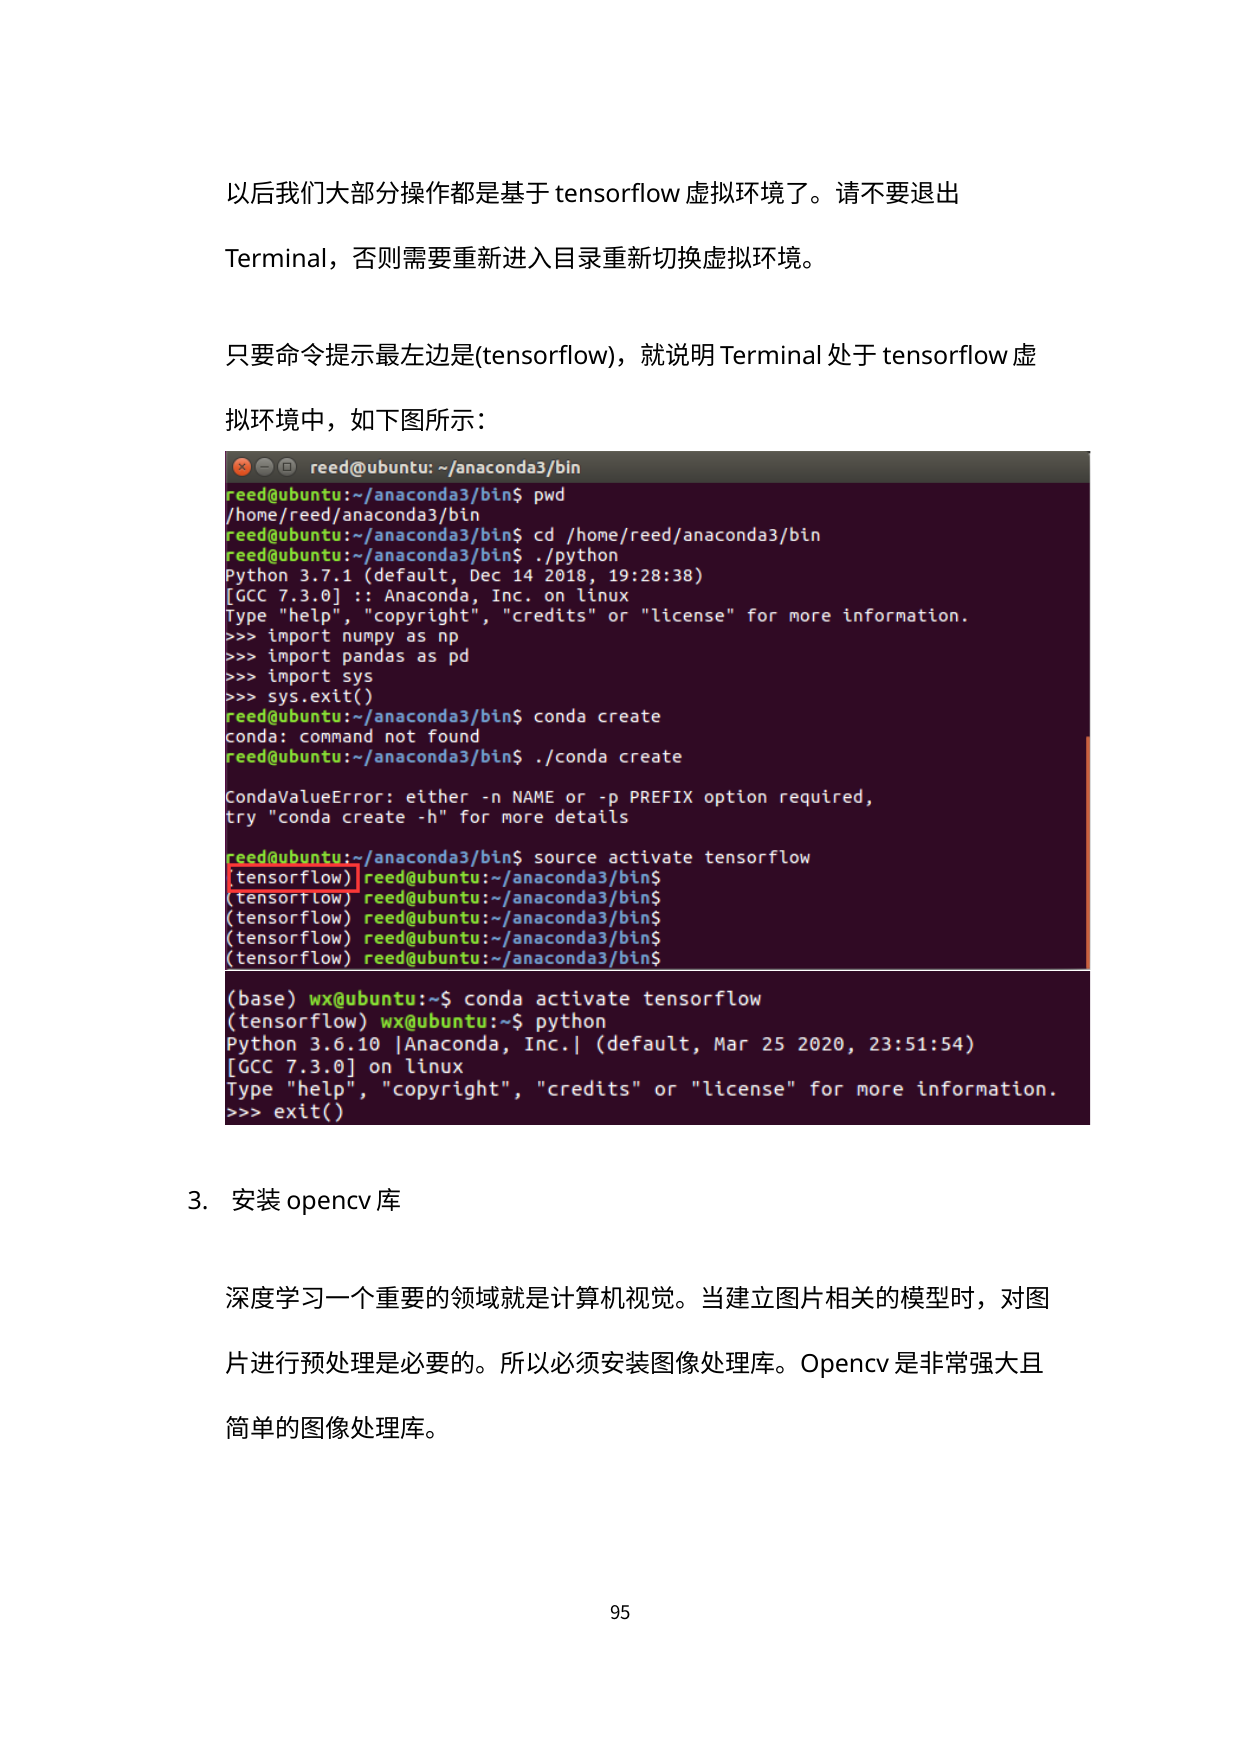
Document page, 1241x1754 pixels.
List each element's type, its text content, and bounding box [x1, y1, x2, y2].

text 只要命令提示最左边是(tensorflow)，就说明Terminal处于tensorflow虚拟环境中，如下图所示： [225, 321, 1053, 451]
picture [225, 451, 1091, 970]
text 以后我们大部分操作都是基于tensorflow虚拟环境了。请不要退出Terminal，否则需要重新进入目录重新切换虚拟环境。 [225, 159, 1053, 289]
text 深度学习一个重要的领域就是计算机视觉。当建立图片相关的模型时，对图片进行预处理是必要的。所以必须安装图像处理库。Opencv是非常强大且简单的图像处理库。 [225, 1264, 1053, 1459]
picture [225, 971, 1091, 1125]
list 安装opencv库 [187, 1166, 1053, 1231]
